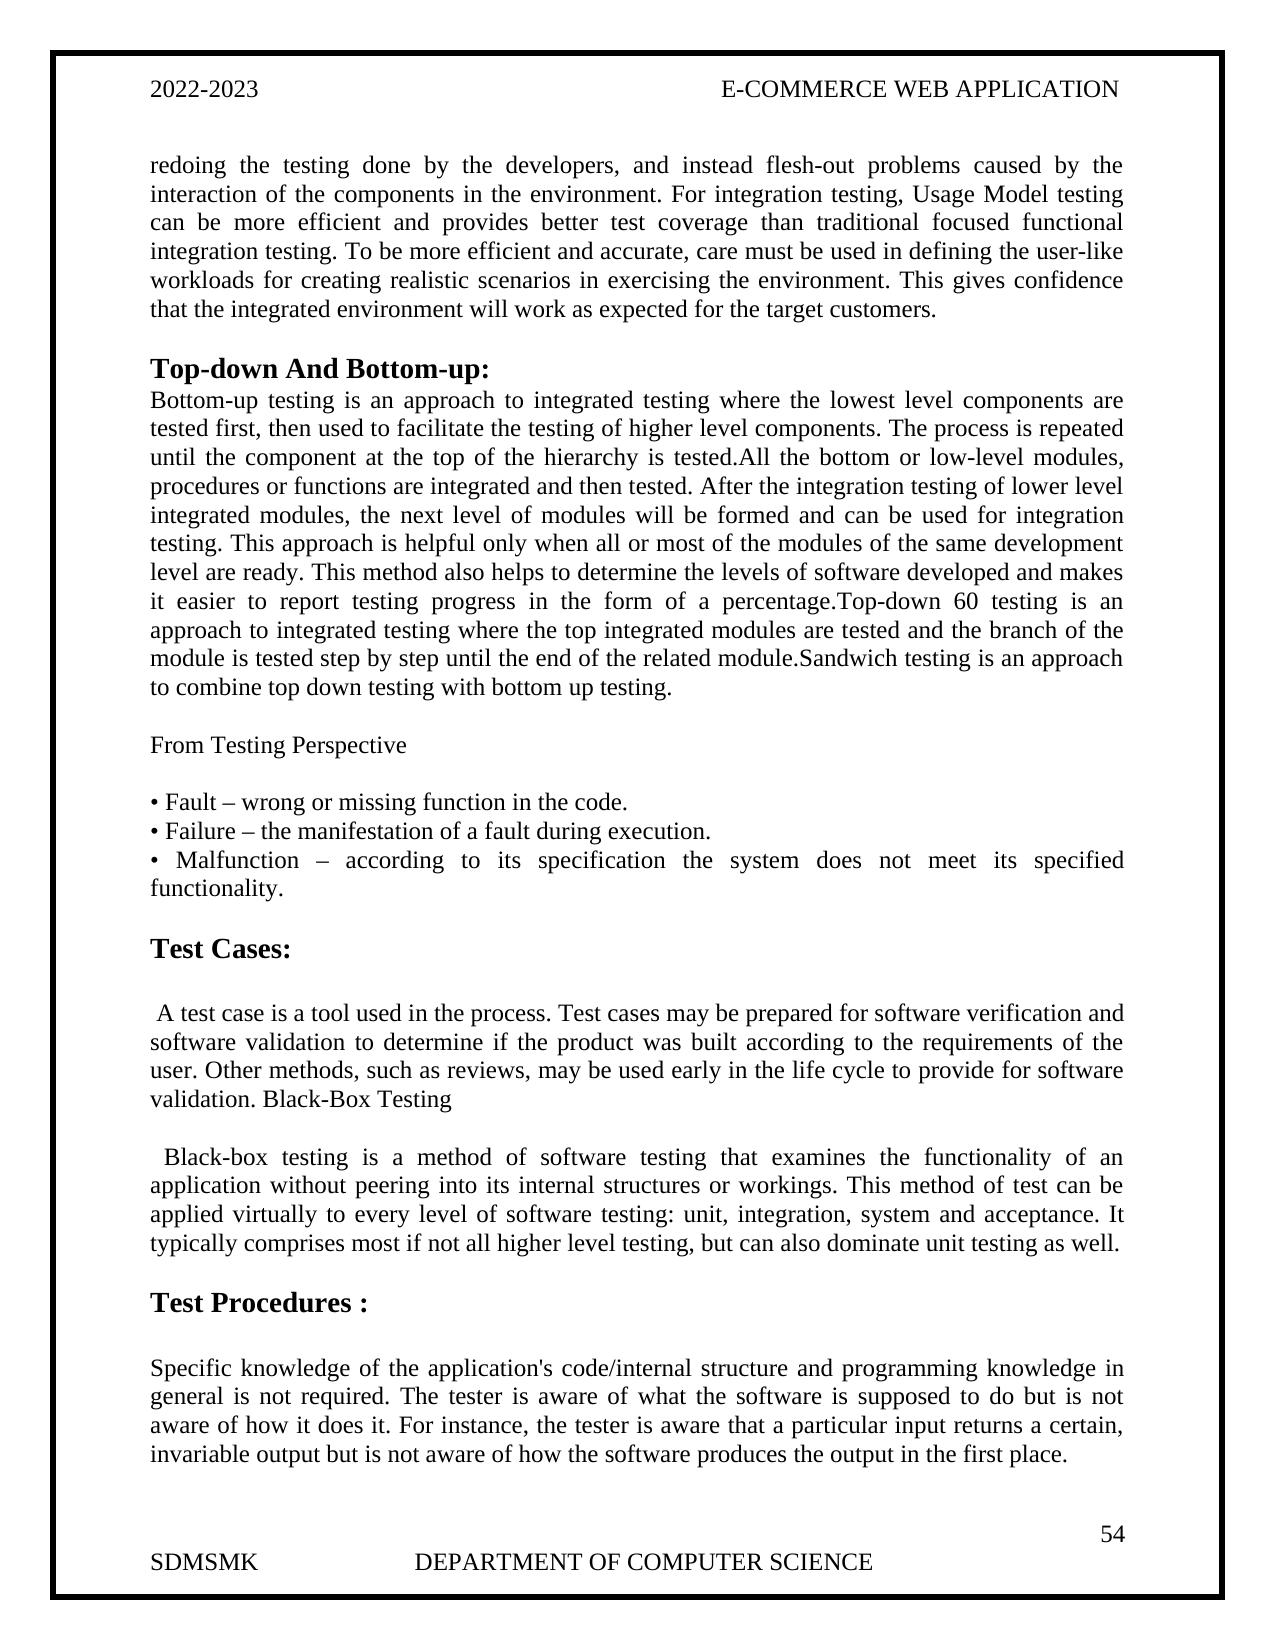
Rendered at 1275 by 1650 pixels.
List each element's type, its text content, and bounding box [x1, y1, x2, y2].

text Bottom-up testing is an approach to integrated testing where the lowest level components are tested first, then used to facilitate the testing of higher level components. The process is repeated until the component at the top of the hierarchy is tested.All the bottom or low-level modules, procedures or functions are integrated and then tested. After the integration testing of lower level integrated modules, the next level of modules will be formed and can be used for integration testing. This approach is helpful only when all or most of the modules of the same development level are ready. This method also helps to determine the levels of software developed and makes it easier to report testing progress in the form of a percentage.Top-down 60 testing is an approach to integrated testing where the top integrated modules are tested and the branch of the module is tested step by step until the end of the related module.Sandwich testing is an approach to combine top down testing with bottom up testing. [150, 385, 1125, 701]
text From Testing Perspective [150, 730, 1125, 758]
text Top-down And Bottom-up: [150, 351, 1125, 385]
text A test case is a tool used in the process. Test cases may be prepared for software verification and software validation to determine if the product was built according to the requirements of the user. Other methods, such as reviews, may be used early in the life cycle to provide for software validation. Black-Box Testing [150, 998, 1125, 1113]
text Specific knowledge of the application's code/internal structure and programming knowledge in general is not required. The tester is aware of what the software is supposed to do but is not aware of how it does it. For instance, the tester is aware that a particular input returns a certain, invariable output but is not aware of how the software produces the output in the first place. [150, 1353, 1125, 1468]
text Black-box testing is a method of software testing that examines the functionality of an application without peering into its internal structures or workings. This method of test can be applied virtually to every level of software testing: unit, integration, system and acceptance. It typically comprises most if not all higher level testing, but can also dominate unit testing as well. [150, 1142, 1125, 1257]
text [150, 150, 1125, 322]
text Test Cases: [150, 931, 1125, 964]
text Test Procedures : [150, 1286, 1125, 1319]
text • Fault – wrong or missing function in the code. [150, 787, 1125, 816]
text • Failure – the manifestation of a fault during execution. [150, 816, 1125, 845]
text • Malfunction – according to its specification the system does not meet its specified functionality. [150, 845, 1125, 902]
